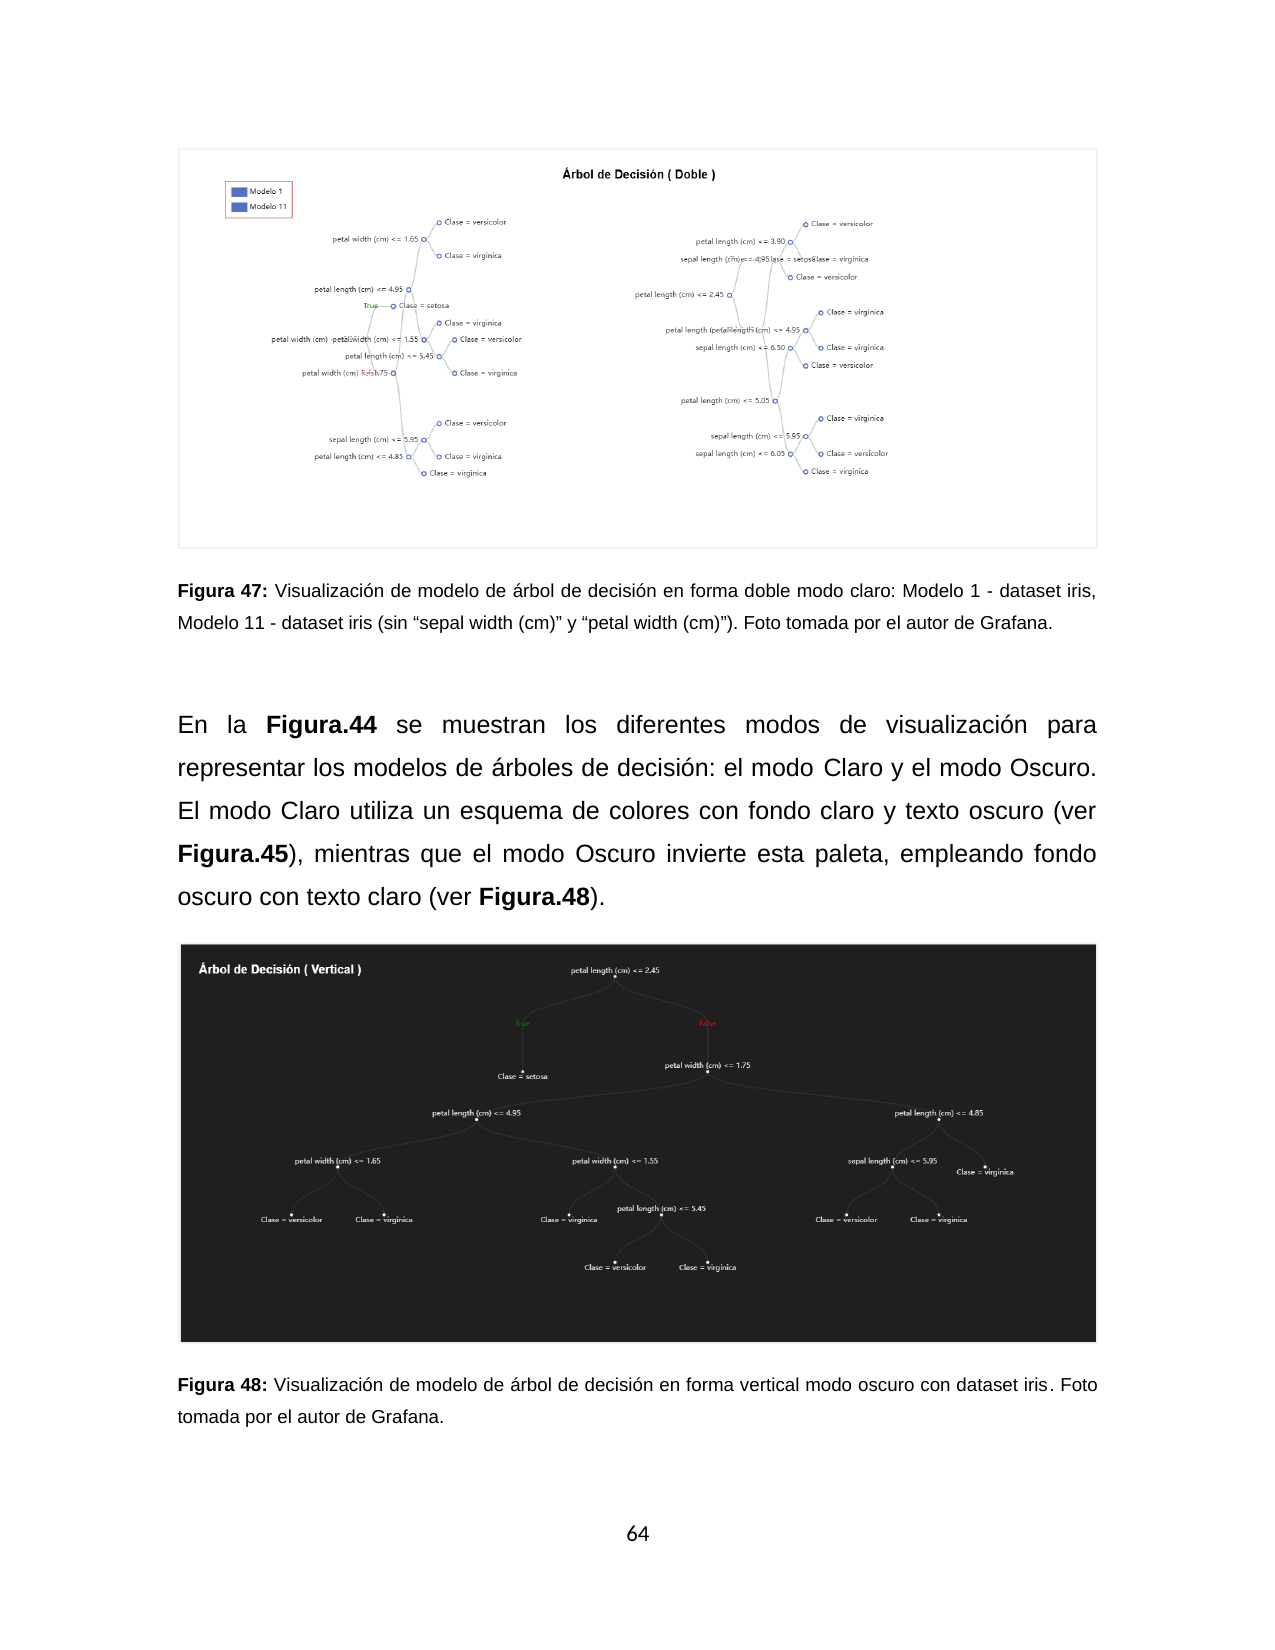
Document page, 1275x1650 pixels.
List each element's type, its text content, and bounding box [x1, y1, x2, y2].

text Figura 48: Visualización de modelo de árbol de decisión en forma vertical modo oscuro con dataset iris. Foto tomada por el autor de Grafana. [177, 1374, 1098, 1428]
text Figura 47: Visualización de modelo de árbol de decisión en forma doble modo claro: Modelo 1 - dataset iris, Modelo 11 - dataset iris (sin “sepal width (cm)” y “petal width (cm)”). Foto tomada por el autor de Grafana. [177, 580, 1098, 633]
text En la Figura.44 se muestran los diferentes modos de visualización para representar los modelos de árboles de decisión: el modo Claro y el modo Oscuro. El modo Claro utiliza un esquema de colores con fondo claro y texto oscuro (ver Figura.45), mientras que el modo Oscuro invierte esta paleta, empleando fondo oscuro con texto claro (ver Figura.48). [177, 710, 1098, 911]
picture [177, 942, 1098, 1344]
picture [177, 147, 1098, 549]
